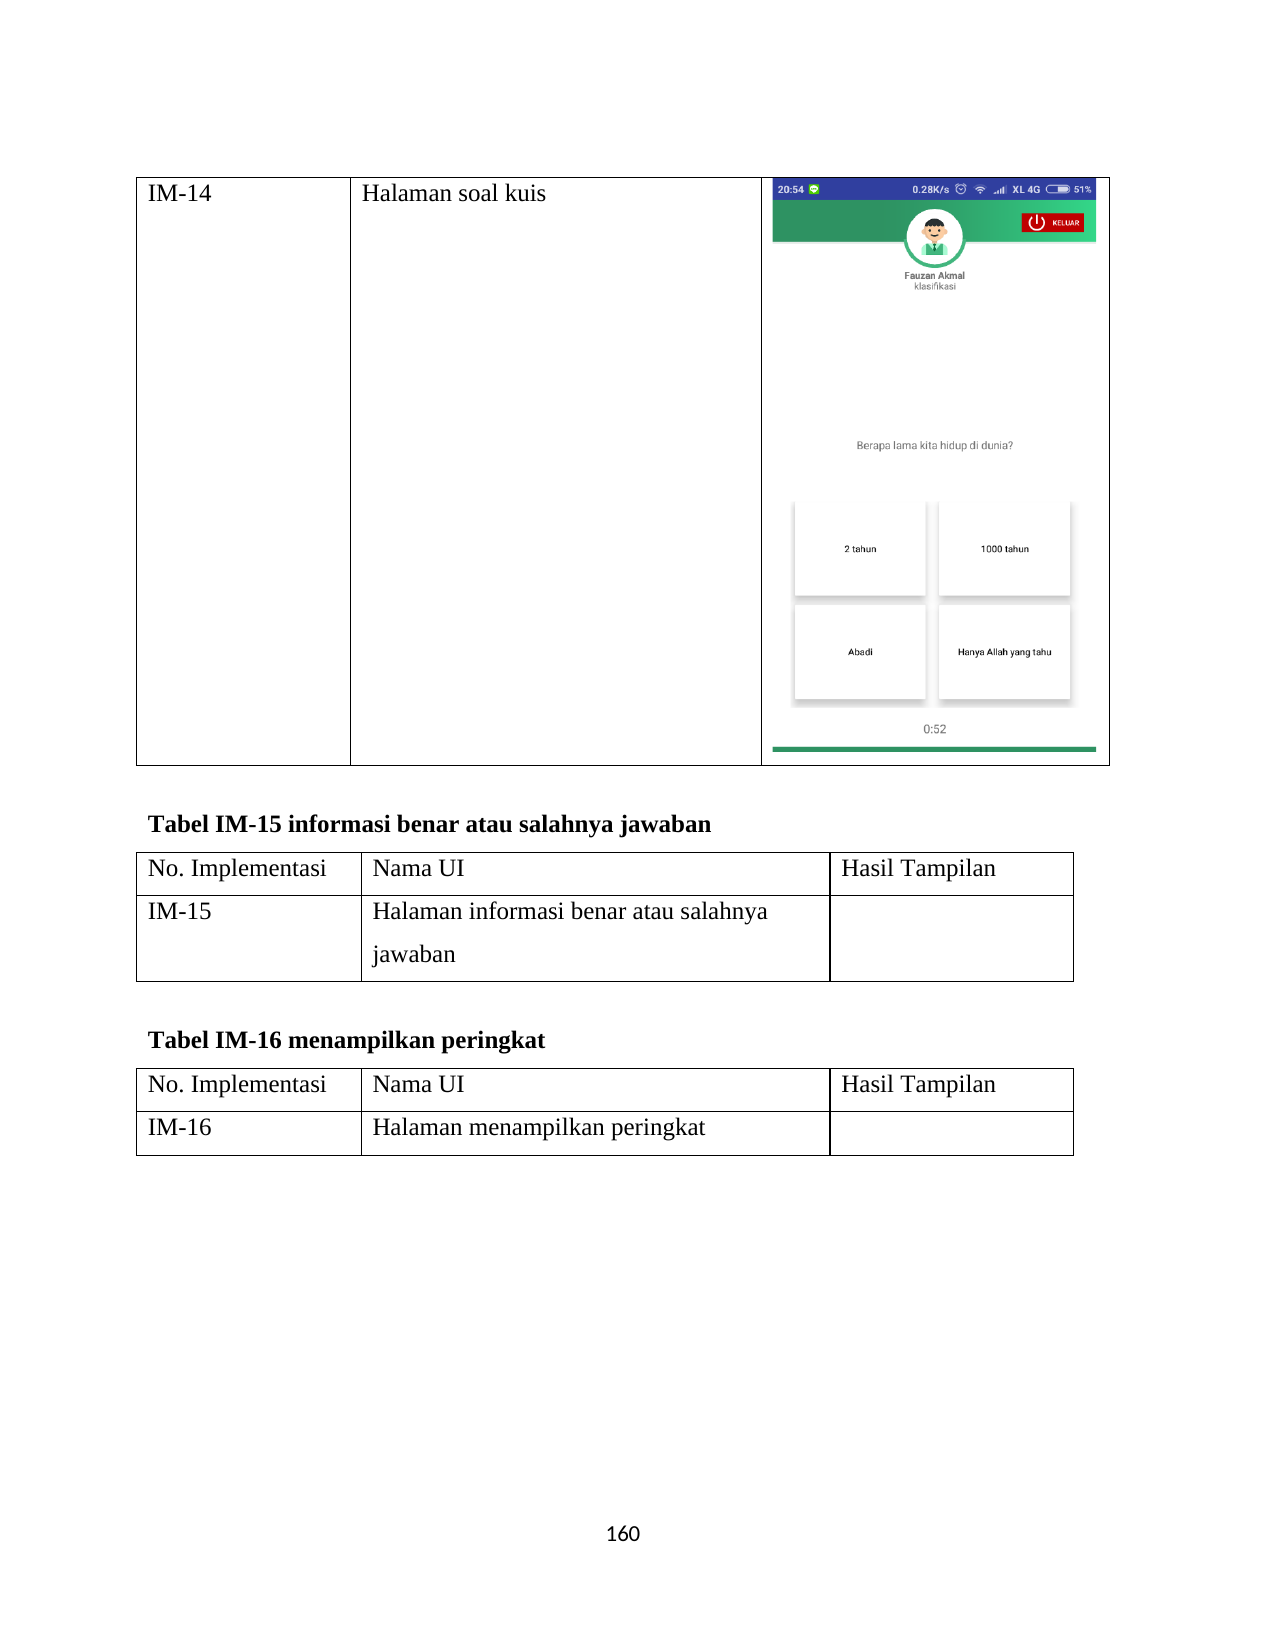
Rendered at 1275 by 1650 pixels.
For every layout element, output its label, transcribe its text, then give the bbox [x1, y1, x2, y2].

table_cell Halaman menampilkan peringkat [362, 1112, 829, 1155]
text Tabel IM-16 menampilkan peringkat [148, 1025, 1098, 1054]
table_header No. Implementasi [137, 1069, 361, 1111]
table_cell Halaman informasi benar atau salahnya jawaban [362, 896, 829, 981]
table_cell [831, 896, 1073, 981]
picture [772, 178, 1097, 752]
table_header Hasil Tampilan [831, 853, 1073, 895]
table_header No. Implementasi [137, 853, 361, 895]
table_header Hasil Tampilan [831, 1069, 1073, 1111]
table_cell [831, 1112, 1073, 1155]
table_cell IM-15 [137, 896, 361, 981]
table_header Nama UI [362, 1069, 829, 1111]
table_header Nama UI [362, 853, 829, 895]
table_cell [762, 178, 1109, 765]
table_cell IM-16 [137, 1112, 361, 1155]
text Tabel IM-15 informasi benar atau salahnya jawaban [148, 809, 1098, 838]
table_cell IM-14 [137, 178, 350, 765]
table_cell Halaman soal kuis [351, 178, 761, 765]
